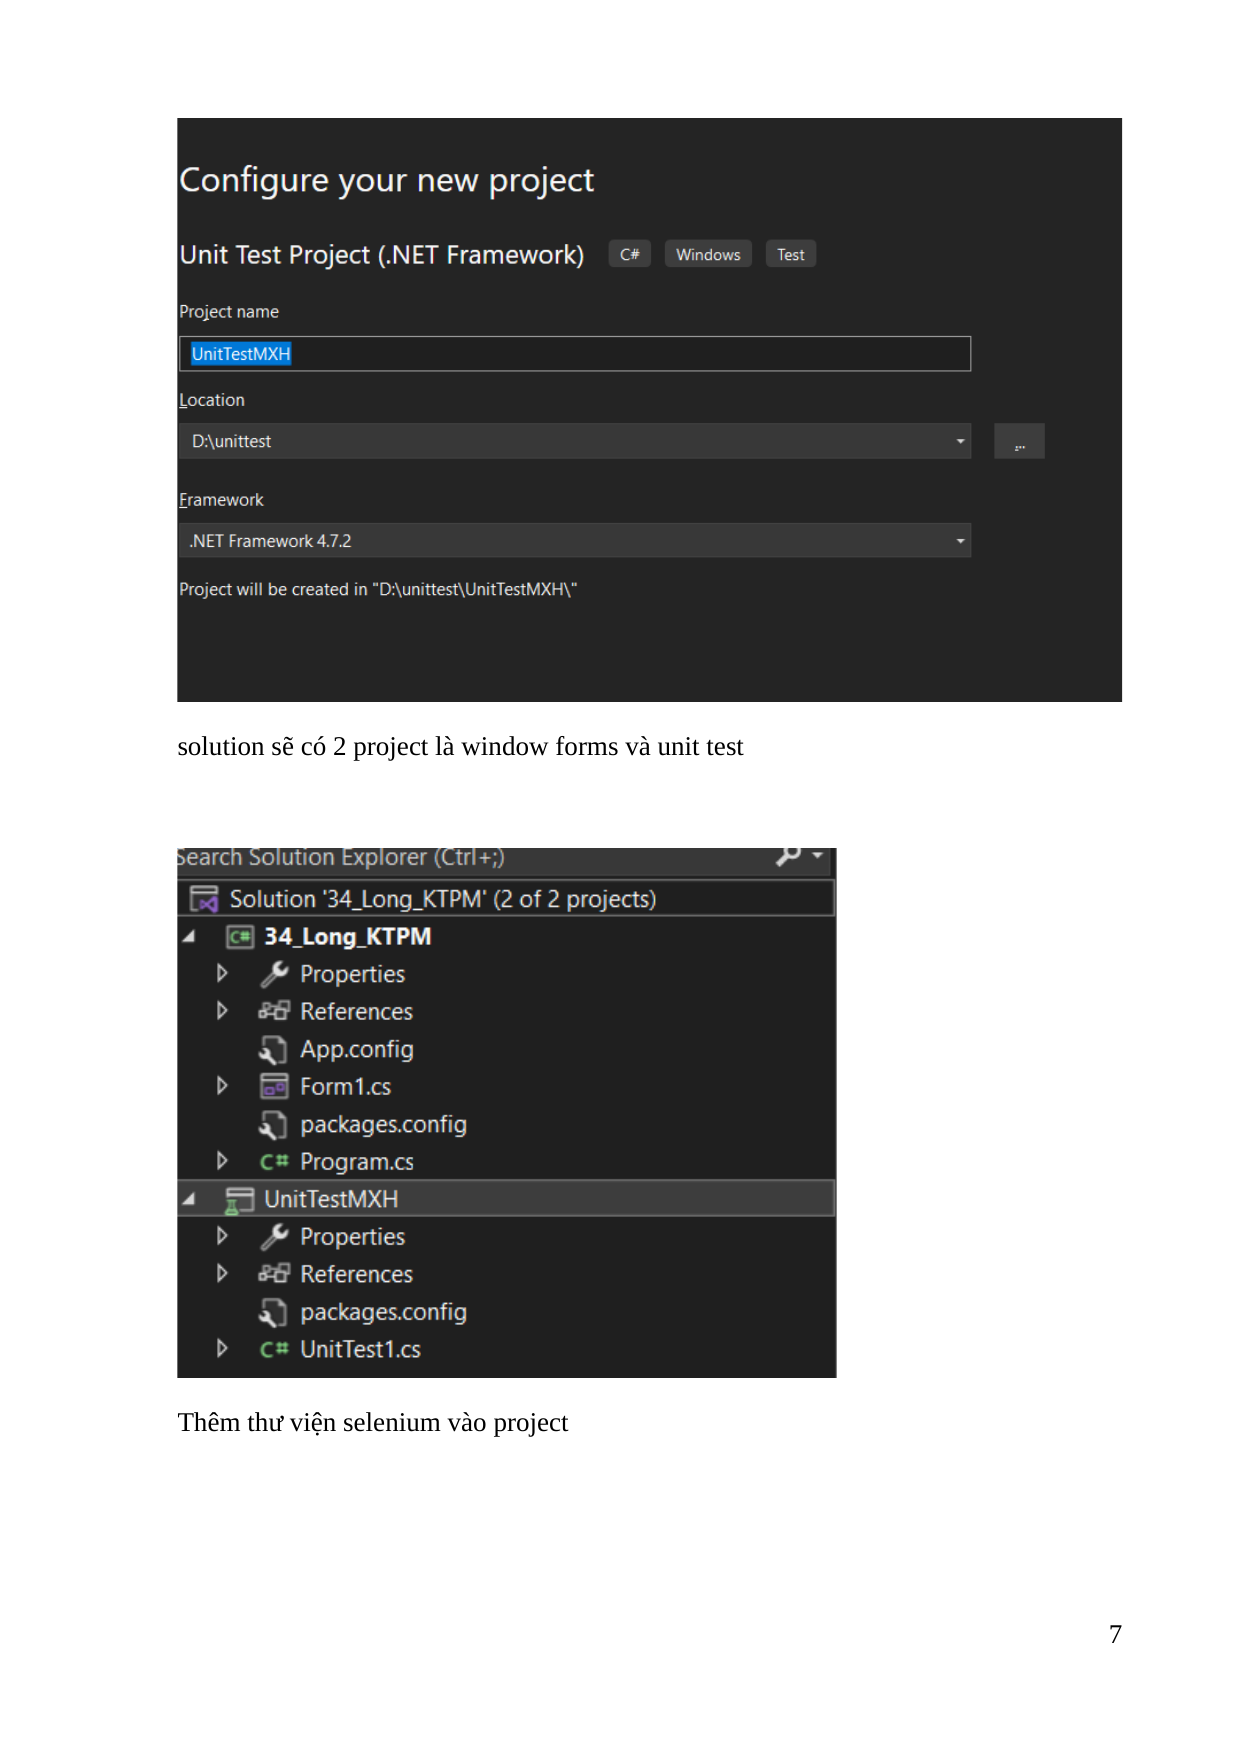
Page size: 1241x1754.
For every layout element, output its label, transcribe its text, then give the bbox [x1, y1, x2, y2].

text Thêm thư viện selenium vào project [177, 1406, 1122, 1437]
picture [177, 118, 1123, 702]
picture [177, 848, 837, 1378]
text solution sẽ có 2 project là window forms và unit test [177, 730, 1122, 761]
